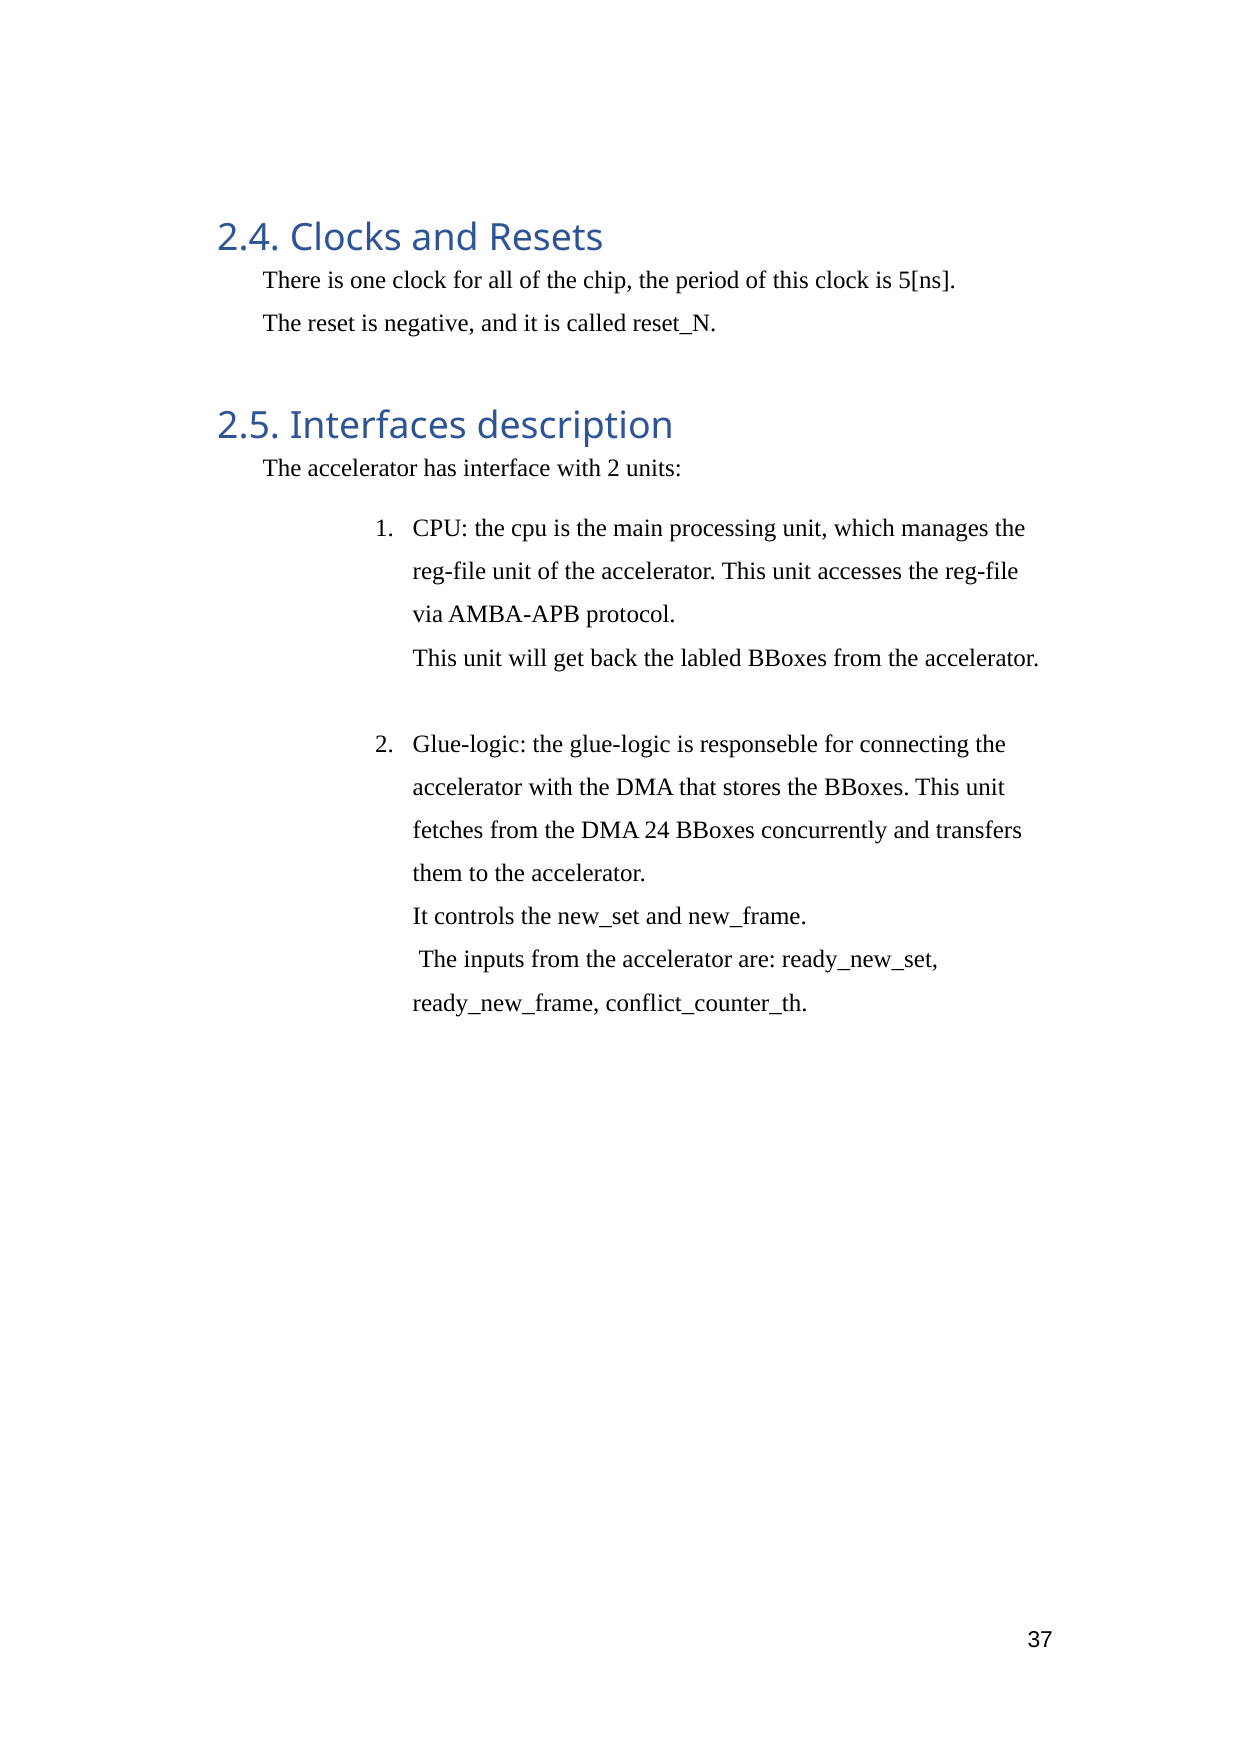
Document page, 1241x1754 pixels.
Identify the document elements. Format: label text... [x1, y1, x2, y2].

text The accelerator has interface with 2 units: [262, 453, 1053, 482]
list This unit will get back the labled BBoxes from the accelerator. [412, 643, 1053, 671]
subtitle 2.5. Interfaces description [187, 398, 1053, 449]
text The reset is negative, and it is called reset_N. [262, 308, 1053, 337]
list It controls the new_set and new_frame. [412, 901, 1053, 930]
list The inputs from the accelerator are: ready_new_set, ready_new_frame, conflict_counter_th. [412, 944, 1053, 1016]
list CPU: the cpu is the main processing unit, which manages the reg-file unit of the accelerator. This unit accesses the reg-file via AMBA-APB protocol. [375, 513, 1053, 628]
subtitle 2.4. Clocks and Resets [187, 210, 1053, 261]
list Glue-logic: the glue-logic is responseble for connecting the accelerator with the DMA that stores the BBoxes. This unit fetches from the DMA 24 BBoxes concurrently and transfers them to the accelerator. [375, 729, 1053, 887]
text There is one clock for all of the chip, the period of this clock is 5[ns]. [262, 265, 1053, 294]
